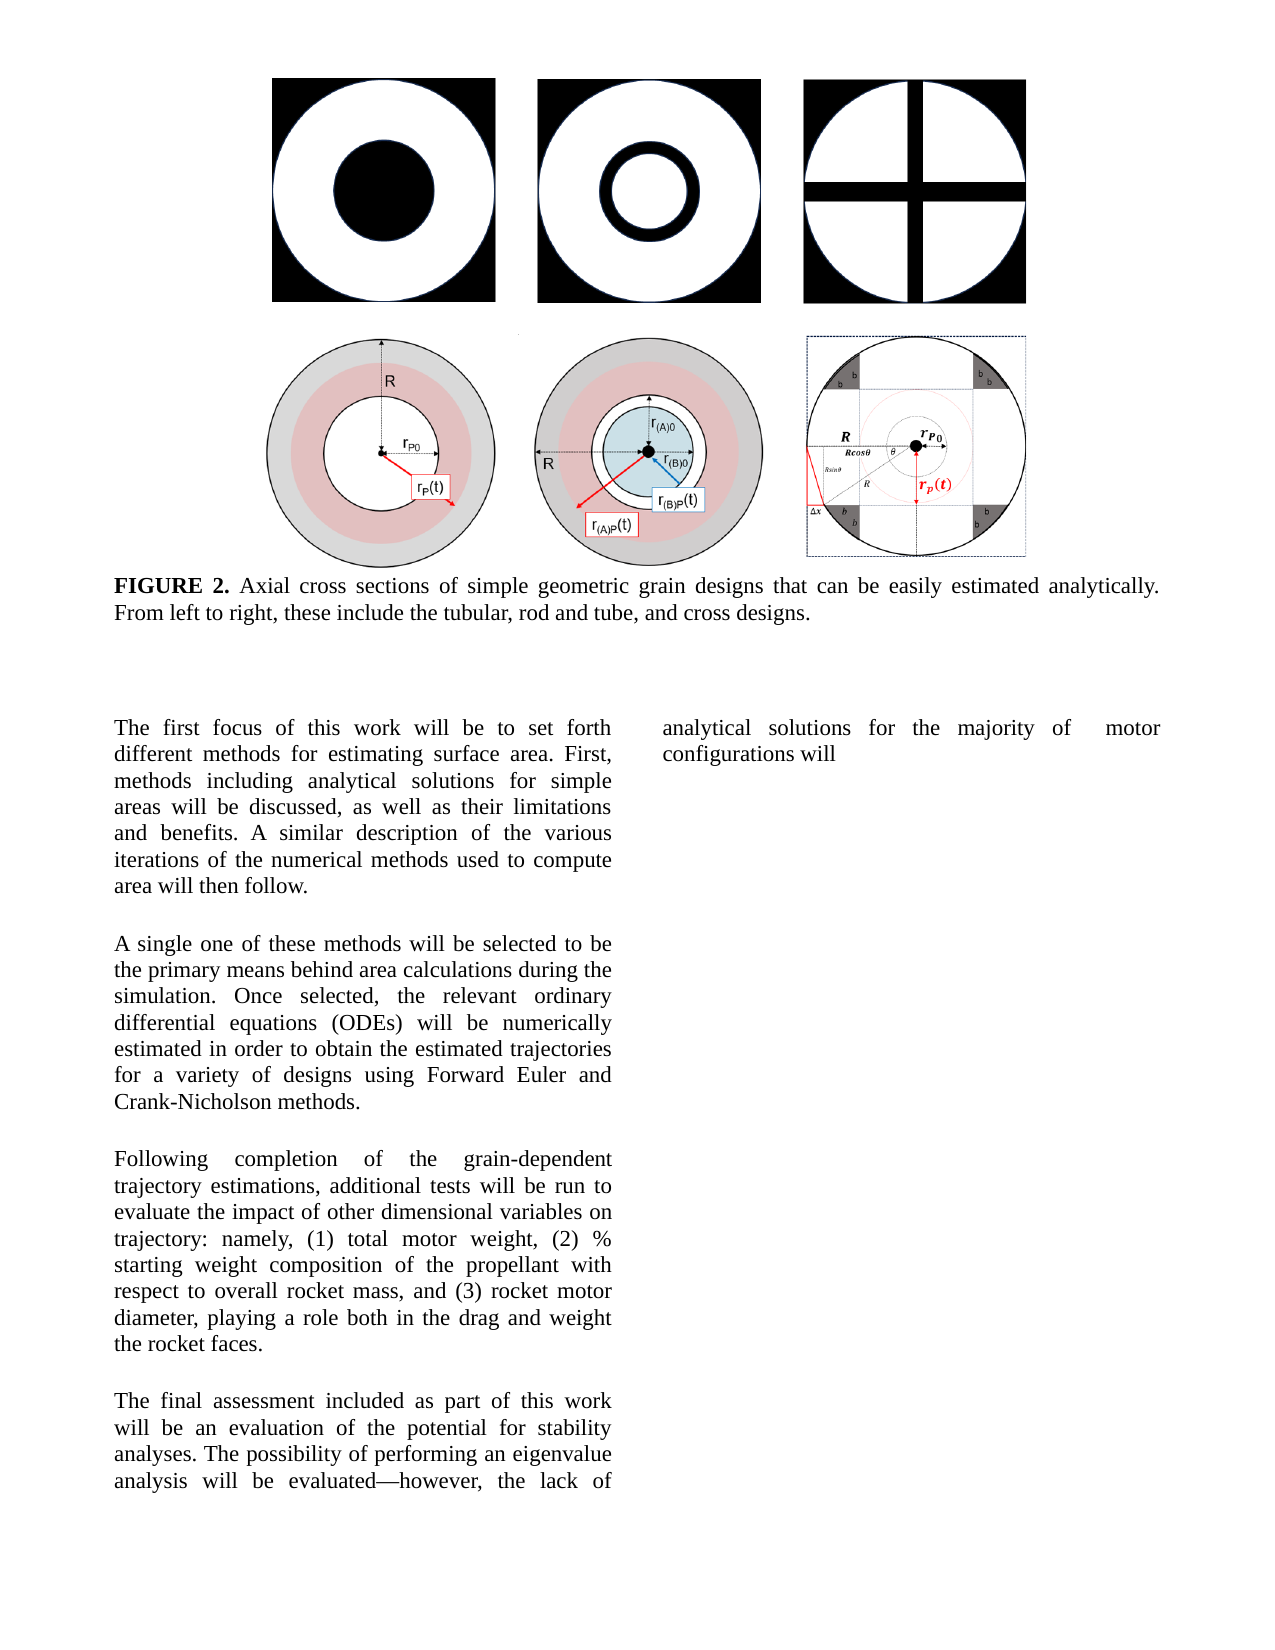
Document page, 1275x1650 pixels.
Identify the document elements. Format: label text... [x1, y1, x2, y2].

text The first focus of this work will be to set forth different methods for estimating surface area. First, methods including analytical solutions for simple areas will be discussed, as well as their limitations and benefits. A similar description of the various iterations of the numerical methods used to compute area will then follow. [114, 714, 613, 898]
picture [249, 78, 1027, 573]
text The final assessment included as part of this work will be an evaluation of the potential for stability analyses. The possibility of performing an eigenvalue analysis will be evaluated—however, the lack of analytical solutions for the majority of motor configurations will likely prevent this. [662, 714, 1161, 767]
text A single one of these methods will be selected to be the primary means behind area calculations during the simulation. Once selected, the relevant ordinary differential equations (ODEs) will be numerically estimated in order to obtain the estimated trajectories for a variety of designs using Forward Euler and Crank-Nicholson methods. [114, 930, 613, 1114]
text The final assessment included as part of this work will be an evaluation of the potential for stability analyses. The possibility of performing an eigenvalue analysis will be evaluated—however, the lack of analytical solutions for the majority of motor configurations will likely prevent this. [114, 1388, 613, 1493]
text Following completion of the grain-dependent trajectory estimations, additional tests will be run to evaluate the impact of other dimensional variables on trajectory: namely, (1) total motor weight, (2) % starting weight composition of the propellant with respect to overall rocket mass, and (3) rocket motor diameter, playing a role both in the drag and weight the rocket faces. [114, 1146, 613, 1356]
